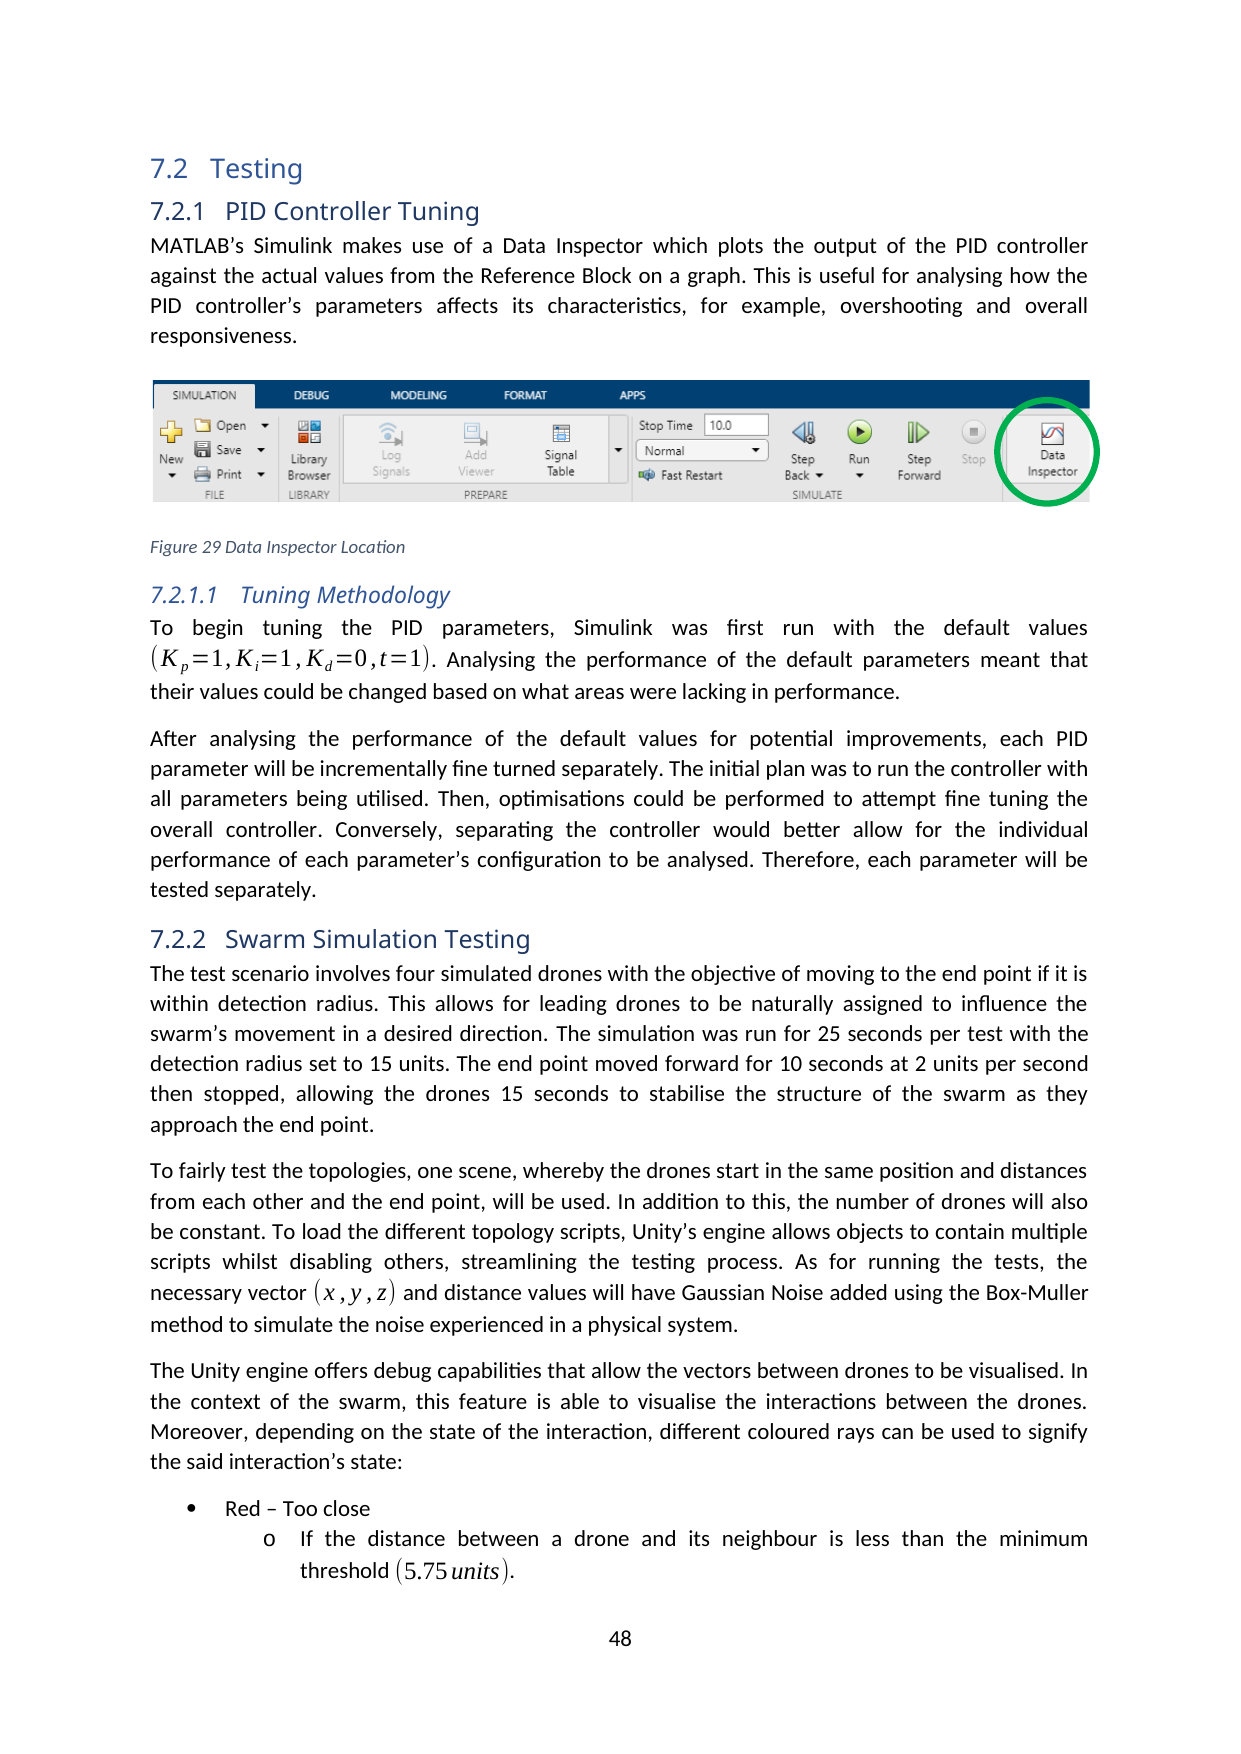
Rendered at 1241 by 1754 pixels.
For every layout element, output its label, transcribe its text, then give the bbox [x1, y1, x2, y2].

list Red – Too close [187, 1494, 1090, 1522]
text To fairly test the topologies, one scene, whereby the drones start in the same position and distances from each other and the end point, will be used. In addition to this, the number of drones will also be constant. To load the different topology scripts, Unity’s engine allows objects to contain multiple scripts whilst disabling others, streamlining the testing process. As for running the tests, the necessary vector and distance values will have Gaussian Noise added using the Box-Muller method to simulate the noise experienced in a physical system. [150, 1157, 1090, 1338]
subtitle Tuning Methodology [150, 579, 1090, 610]
text MATLAB’s Simulink makes use of a Data Inspector which plots the output of the PID controller against the actual values from the Reference Block on a graph. This is useful for analysing how the PID controller’s parameters affects its characteristics, for example, overshooting and overall responsiveness. [150, 231, 1090, 349]
text To begin tuning the PID parameters, Simulink was first run with the default values . Analysing the performance of the default parameters meant that their values could be changed based on what areas were lacking in performance. [150, 613, 1090, 705]
picture [1073, 487, 1089, 501]
text The test scenario involves four simulated drones with the objective of moving to the end point if it is within detection radius. This allows for leading drones to be naturally assigned to influence the swarm’s movement in a desired direction. The simulation was run for 25 seconds per test with the detection radius set to 15 units. The end point moved forward for 10 seconds at 2 units per second then stopped, allowing the drones 15 seconds to stabilise the structure of the swarm as they approach the end point. [150, 959, 1090, 1138]
text The Unity engine offers debug capabilities that allow the vectors between drones to be visualised. In the context of the swarm, this feature is able to visualise the interactions between the drones. Moreover, depending on the state of the interaction, different coloured rays can be used to signify the said interaction’s state: [150, 1357, 1090, 1475]
picture [152, 380, 1089, 501]
text After analysing the performance of the default values for potential improvements, each PID parameter will be incrementally fine turned separately. The initial plan was to run the controller with all parameters being utilised. Then, optimisations could be performed to attempt fine tuning the overall controller. Conversely, separating the controller would better allow for the individual performance of each parameter’s configuration to be analysed. Therefore, each parameter will be tested separately. [150, 724, 1090, 903]
list If the distance between a drone and its neighbour is less than the minimum threshold . [262, 1524, 1090, 1586]
subtitle PID Controller Tuning [150, 194, 1090, 228]
subtitle Swarm Simulation Testing [150, 922, 1090, 956]
subtitle Testing [150, 150, 1090, 187]
picture [1001, 404, 1089, 500]
